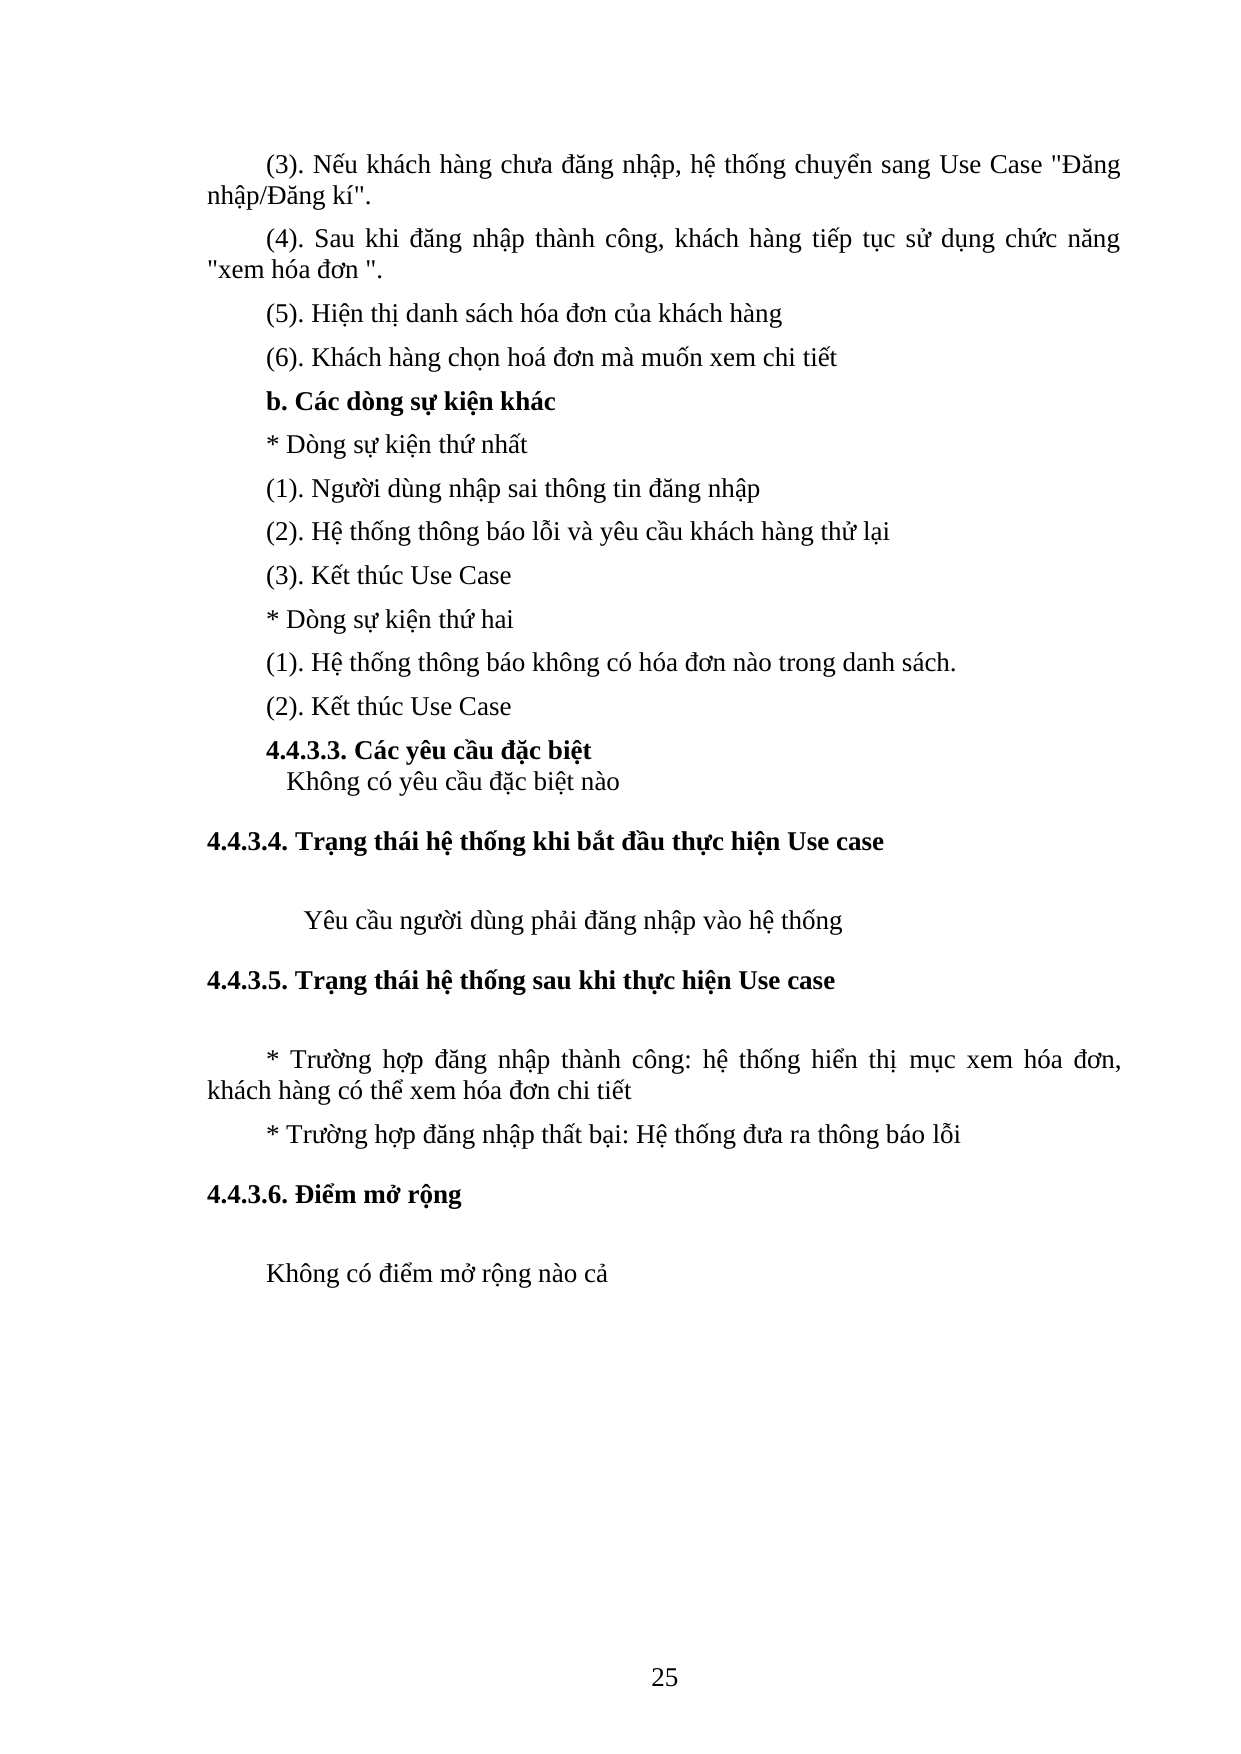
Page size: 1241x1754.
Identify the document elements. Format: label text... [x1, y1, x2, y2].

text (2). Hệ thống thông báo lỗi và yêu cầu khách hàng thử lại [207, 516, 1122, 547]
list Không có yêu cầu đặc biệt nào [207, 765, 1094, 796]
text (1). Người dùng nhập sai thông tin đăng nhập [207, 472, 1122, 503]
text (2). Kết thúc Use Case [207, 690, 1122, 721]
text (1). Hệ thống thông báo không có hóa đơn nào trong danh sách. [266, 646, 1122, 678]
text (3). Nếu khách hàng chưa đăng nhập, hệ thống chuyển sang Use Case "Đăng nhập/Đăng kí". [207, 148, 1122, 210]
list 4.4.3.3. Các yêu cầu đặc biệt [207, 734, 1094, 765]
subtitle 4.4.3.4. Trạng thái hệ thống khi bắt đầu thực hiện Use case [207, 825, 1122, 856]
text (3). Kết thúc Use Case [207, 559, 1122, 590]
text Không có điểm mở rộng nào cả [207, 1257, 1122, 1288]
text (5). Hiện thị danh sách hóa đơn của khách hàng [207, 297, 1122, 328]
list Yêu cầu người dùng phải đăng nhập vào hệ thống [244, 904, 1122, 935]
subtitle 4.4.3.5. Trạng thái hệ thống sau khi thực hiện Use case [207, 964, 1122, 995]
text * Dòng sự kiện thứ hai [207, 603, 1122, 634]
text (4). Sau khi đăng nhập thành công, khách hàng tiếp tục sử dụng chức năng "xem hóa đơn ". [207, 222, 1122, 285]
text * Dòng sự kiện thứ nhất [207, 428, 1122, 459]
text * Trường hợp đăng nhập thành công: hệ thống hiển thị mục xem hóa đơn, khách hàng có thể xem hóa đơn chi tiết [207, 1043, 1122, 1105]
text * Trường hợp đăng nhập thất bại: Hệ thống đưa ra thông báo lỗi [207, 1118, 1122, 1149]
text (6). Khách hàng chọn hoá đơn mà muốn xem chi tiết [207, 341, 1122, 372]
subtitle 4.4.3.6. Điểm mở rộng [207, 1178, 1122, 1209]
text b. Các dòng sự kiện khác [207, 384, 1122, 416]
